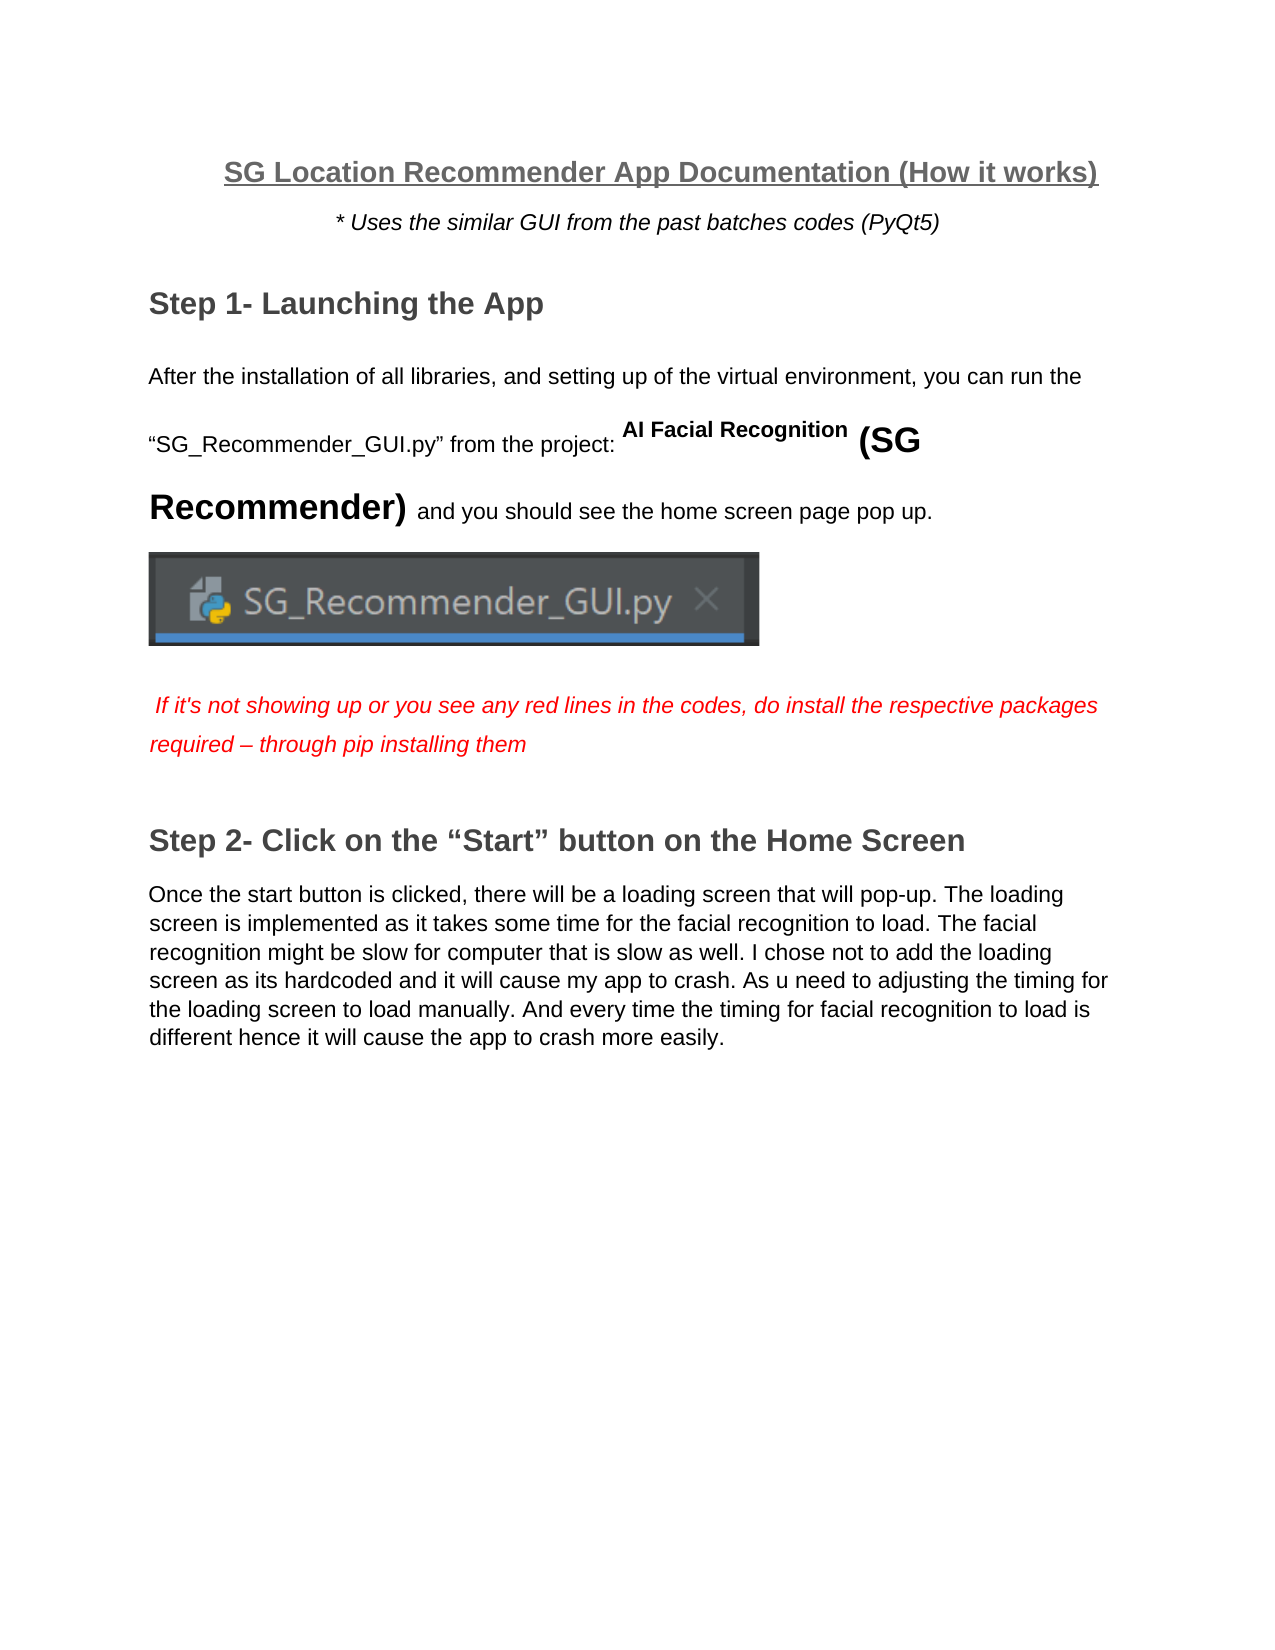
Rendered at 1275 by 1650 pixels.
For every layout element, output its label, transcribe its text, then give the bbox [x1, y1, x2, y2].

subtitle Step 1- Launching the App [148, 285, 1134, 321]
text If it's not showing up or you see any red lines in the codes, do install the respective packages required – through pip installing them [148, 692, 1134, 758]
text SG Location Recommender App Documentation (How it works) [152, 155, 1134, 188]
text * Uses the similar GUI from the past batches codes (PyQt5) [148, 209, 1126, 235]
text After the installation of all libraries, and setting up of the virtual environment, you can run the [148, 363, 1127, 389]
text Once the start button is clicked, there will be a loading screen that will pop-up. The loading screen is implemented as it takes some time for the facial recognition to load. The facial recognition might be slow for computer that is slow as well. I chose not to add the loading screen as its hardcoded and it will cause my app to crash. As u need to adjusting the timing for the loading screen to load manually. And every time the timing for facial recognition to load is different hence it will cause the app to crash more easily. [148, 881, 1127, 1051]
subtitle Step 2- Click on the “Start” button on the Home Screen [148, 822, 1134, 858]
text “SG_Recommender_GUI.py” from the project: AI Facial Recognition (SG Recommender) and you should see the home screen page pop up. [148, 416, 1127, 527]
picture [148, 552, 760, 646]
